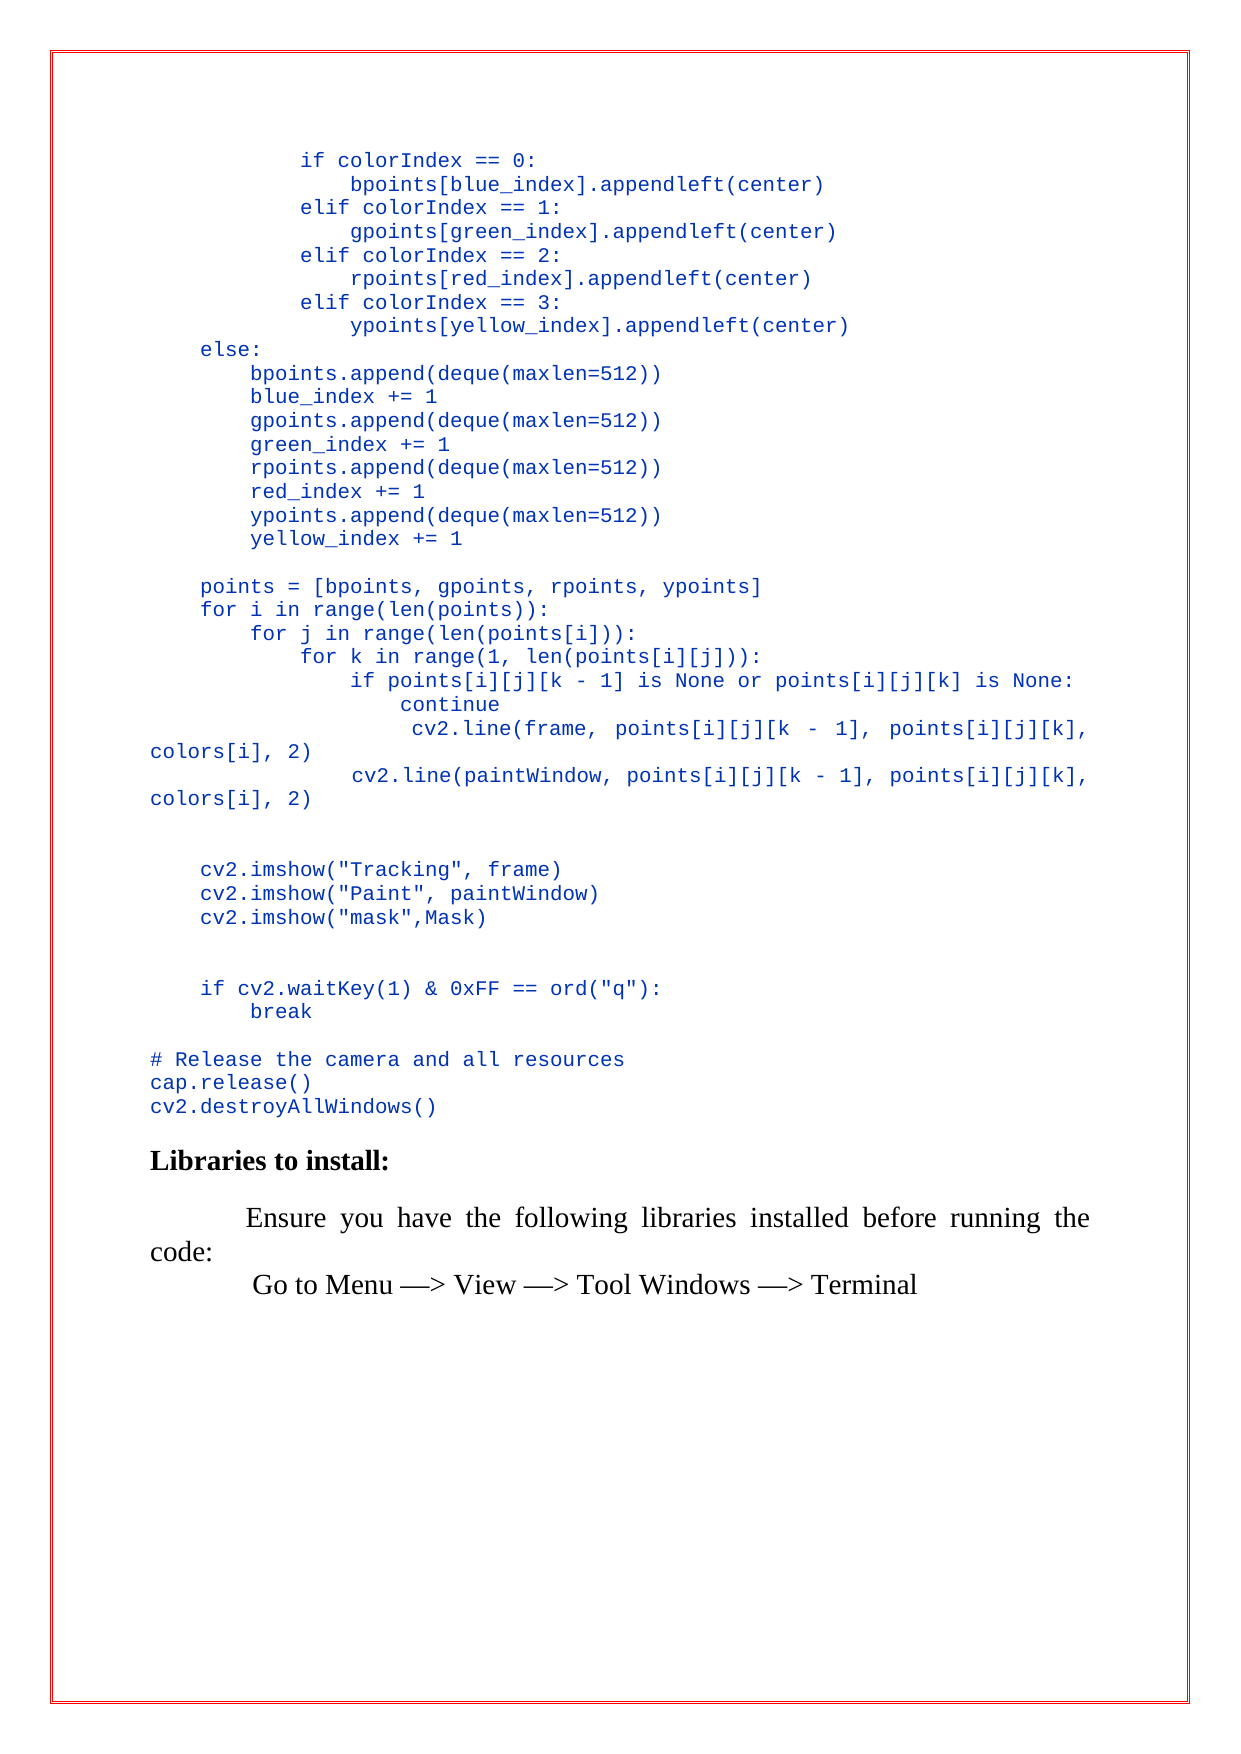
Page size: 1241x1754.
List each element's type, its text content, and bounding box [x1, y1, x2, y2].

text rpoints.append(deque(maxlen=512)) [150, 457, 1090, 481]
text blue_index += 1 [150, 386, 1090, 410]
text rpoints[red_index].appendleft(center) [150, 268, 1090, 292]
text cap.release() [150, 1072, 1090, 1096]
text if cv2.waitKey(1) & 0xFF == ord("q"): [150, 978, 1090, 1001]
text Libraries to install: [150, 1143, 1090, 1177]
text elif colorIndex == 1: [150, 197, 1090, 221]
text gpoints.append(deque(maxlen=512)) [150, 410, 1090, 434]
text else: [150, 339, 1090, 363]
text cv2.imshow("Paint", paintWindow) [150, 883, 1090, 907]
text cv2.line(paintWindow, points[i][j][k - 1], points[i][j][k], colors[i], 2) [150, 765, 1090, 812]
text break [150, 1001, 1090, 1025]
text if colorIndex == 0: [150, 150, 1090, 174]
text Go to Menu —> View —> Tool Windows —> Terminal [150, 1267, 1090, 1301]
text continue [150, 694, 1090, 717]
text ypoints.append(deque(maxlen=512)) [150, 505, 1090, 528]
text Ensure you have the following libraries installed before running the code: [150, 1200, 1090, 1267]
text elif colorIndex == 3: [150, 292, 1090, 316]
text cv2.destroyAllWindows() [150, 1096, 1090, 1119]
text gpoints[green_index].appendleft(center) [150, 221, 1090, 244]
text cv2.line(frame, points[i][j][k - 1], points[i][j][k], colors[i], 2) [150, 717, 1090, 765]
text for j in range(len(points[i])): [150, 623, 1090, 647]
text # Release the camera and all resources [150, 1048, 1090, 1072]
text green_index += 1 [150, 434, 1090, 457]
text if points[i][j][k - 1] is None or points[i][j][k] is None: [150, 670, 1090, 694]
text cv2.imshow("mask",Mask) [150, 907, 1090, 930]
text elif colorIndex == 2: [150, 244, 1090, 268]
text bpoints[blue_index].appendleft(center) [150, 174, 1090, 197]
text red_index += 1 [150, 481, 1090, 505]
text for i in range(len(points)): [150, 599, 1090, 623]
text cv2.imshow("Tracking", frame) [150, 859, 1090, 883]
text ypoints[yellow_index].appendleft(center) [150, 316, 1090, 339]
text points = [bpoints, gpoints, rpoints, ypoints] [150, 576, 1090, 599]
text bpoints.append(deque(maxlen=512)) [150, 363, 1090, 386]
text yellow_index += 1 [150, 528, 1090, 552]
text for k in range(1, len(points[i][j])): [150, 647, 1090, 670]
